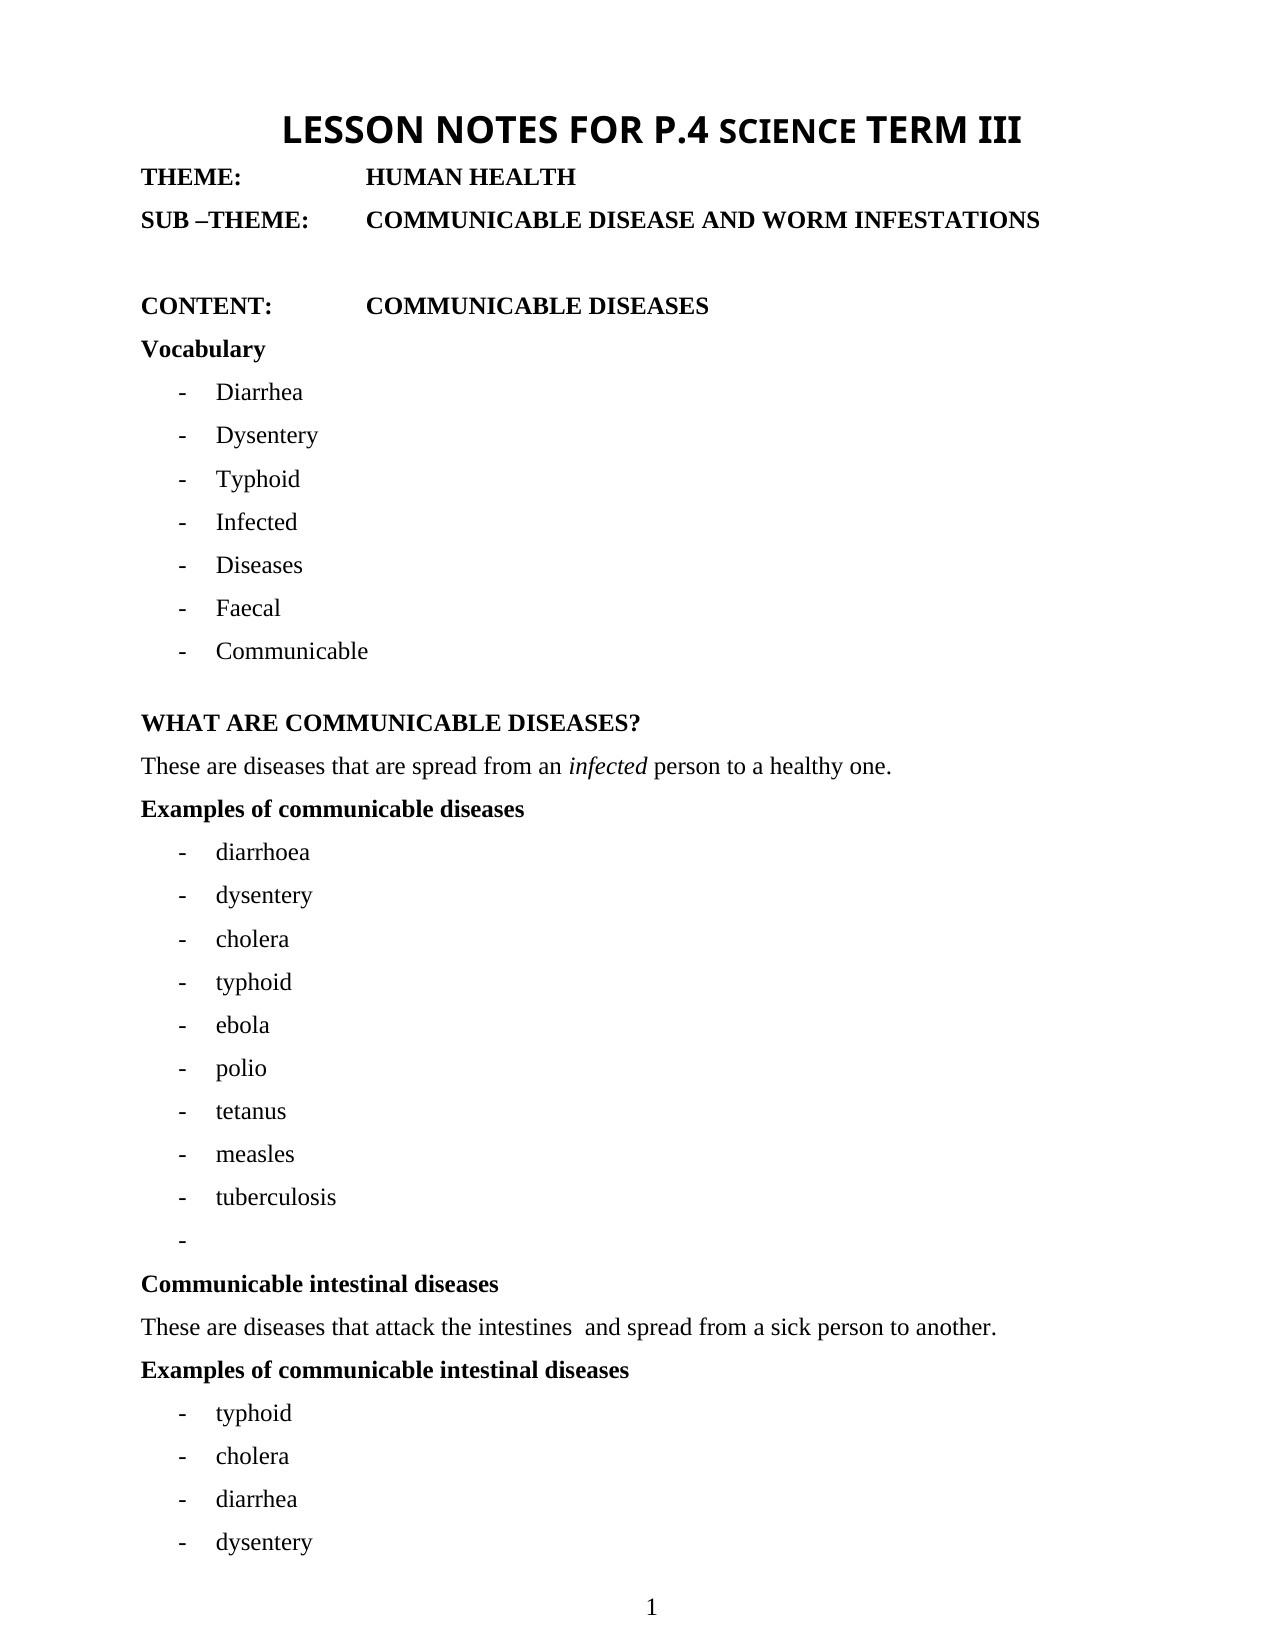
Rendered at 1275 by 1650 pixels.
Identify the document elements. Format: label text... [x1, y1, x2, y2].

list tetanus [178, 1096, 1162, 1125]
text SUB –THEME: COMMUNICABLE DISEASE AND WORM INFESTATIONS [141, 205, 1162, 234]
list polio [178, 1053, 1162, 1082]
list typhoid [178, 967, 1162, 996]
list Communicable [178, 636, 1162, 665]
list Diseases [178, 550, 1162, 579]
list Typhoid [178, 464, 1162, 492]
list Dysentery [178, 421, 1162, 449]
list Diarrhea [178, 377, 1162, 406]
list measles [178, 1139, 1162, 1168]
text Vocabulary [141, 334, 1162, 363]
list tuberculosis [178, 1182, 1162, 1211]
list cholera [178, 924, 1162, 952]
text THEME: HUMAN HEALTH [141, 162, 1162, 191]
text WHAT ARE COMMUNICABLE DISEASES? [141, 708, 1162, 737]
text Examples of communicable diseases [141, 794, 1162, 823]
text These are diseases that attack the intestines and spread from a sick person to another. [141, 1312, 1162, 1341]
list diarrhoea [178, 837, 1162, 866]
list dysentery [178, 881, 1162, 909]
list diarrhea [178, 1484, 1162, 1513]
list dysentery [178, 1527, 1162, 1556]
list Infected [178, 507, 1162, 536]
text LESSON NOTES FOR P.4 SCIENCE TERM III [141, 103, 1162, 154]
list ebola [178, 1010, 1162, 1039]
list typhoid [178, 1398, 1162, 1427]
text CONTENT: COMMUNICABLE DISEASES [141, 291, 1162, 320]
text These are diseases that are spread from an infected person to a healthy one. [141, 751, 1162, 780]
text Examples of communicable intestinal diseases [141, 1355, 1162, 1384]
text Communicable intestinal diseases [141, 1269, 1162, 1297]
list Faecal [178, 593, 1162, 622]
list cholera [178, 1441, 1162, 1470]
